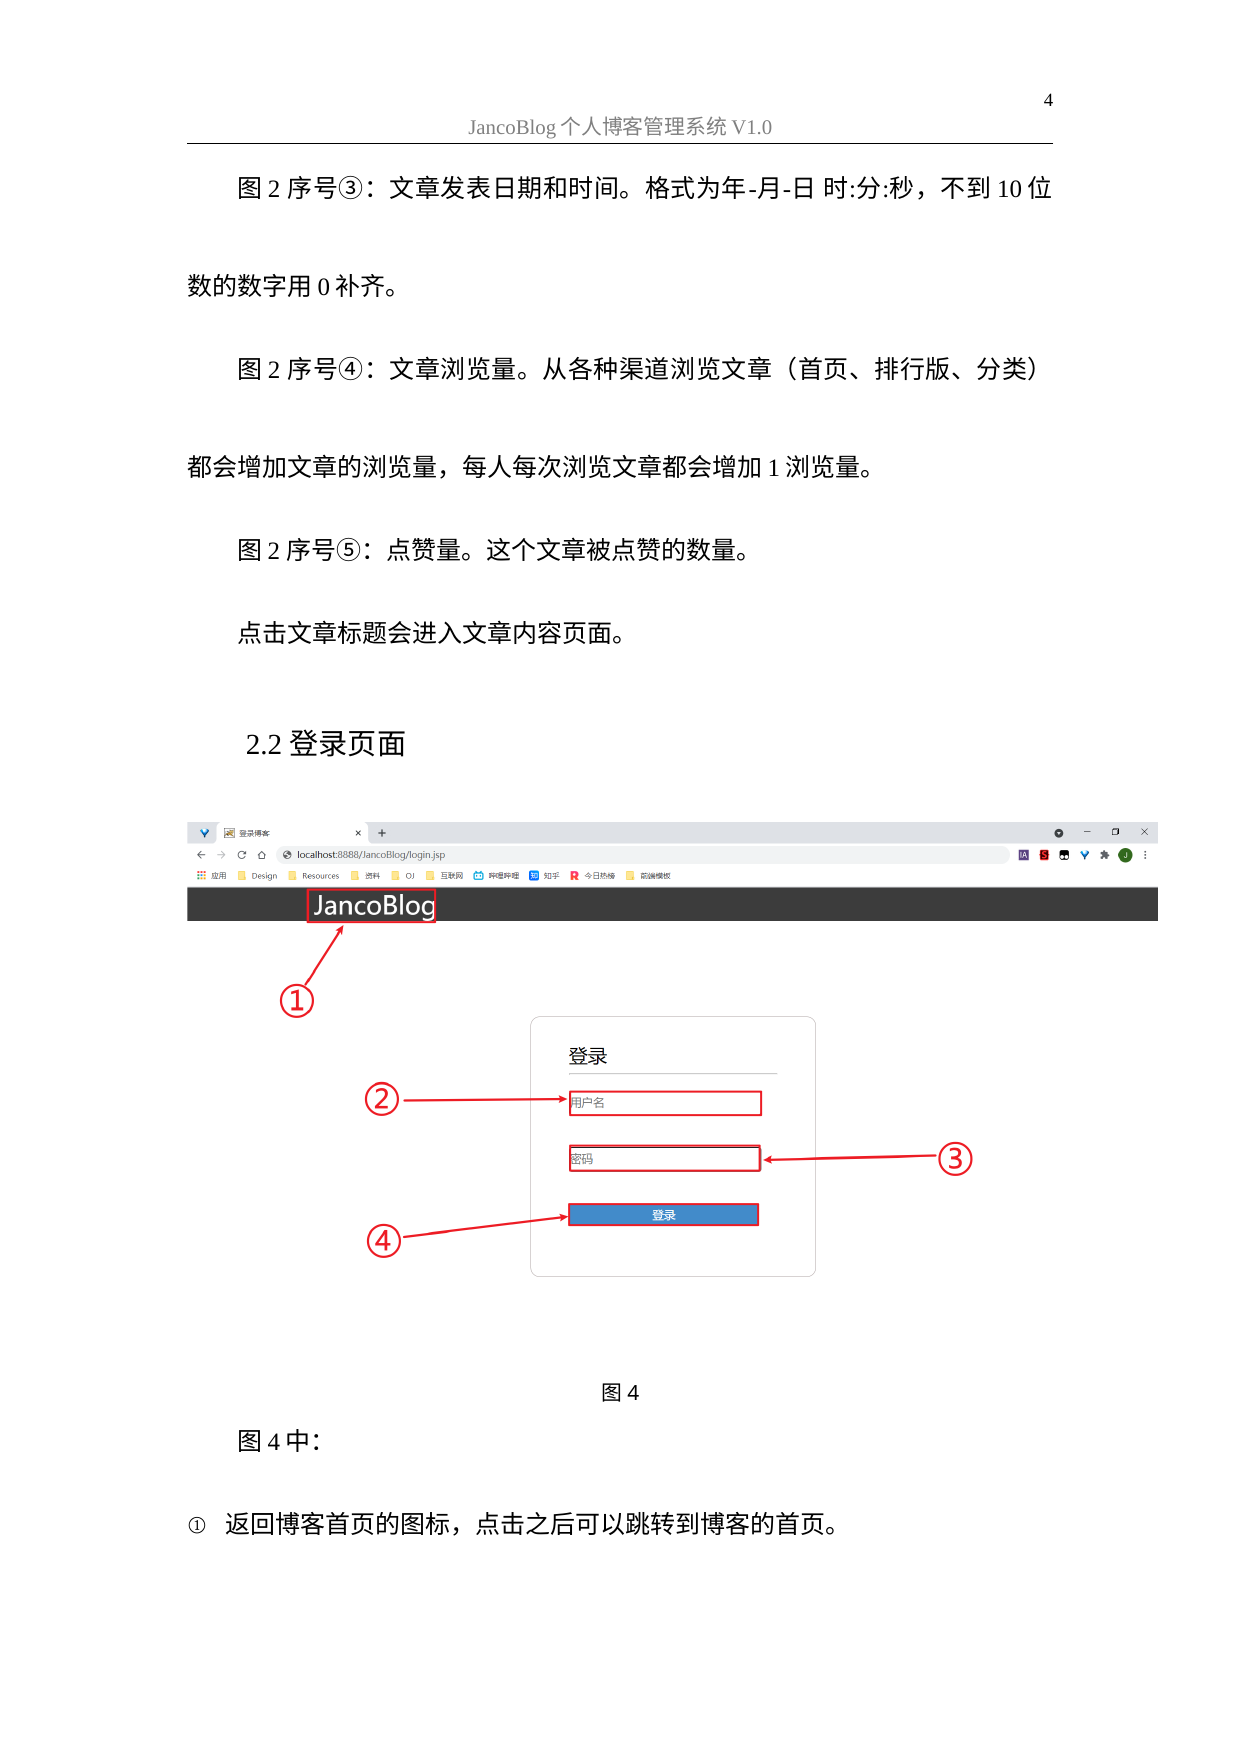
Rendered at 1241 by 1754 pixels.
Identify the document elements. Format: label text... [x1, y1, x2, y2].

text 图4中： [187, 1407, 1053, 1472]
text 图2 序号③：文章发表日期和时间。格式为年-月-日 时:分:秒，不到10位数的数字用0补齐。 [187, 154, 1053, 317]
picture [187, 822, 1158, 1344]
text 2.2 登录页面 [187, 709, 1053, 774]
text 图2 序号④：文章浏览量。从各种渠道浏览文章（首页、排行版、分类）都会增加文章的浏览量，每人每次浏览文章都会增加1浏览量。 [187, 335, 1053, 498]
text 点击文章标题会进入文章内容页面。 [187, 599, 1053, 664]
text 图2 序号⑤：点赞量。这个文章被点赞的数量。 [187, 516, 1053, 581]
text 图 4 [187, 1375, 1053, 1407]
list 返回博客首页的图标，点击之后可以跳转到博客的首页。 [187, 1491, 1053, 1556]
